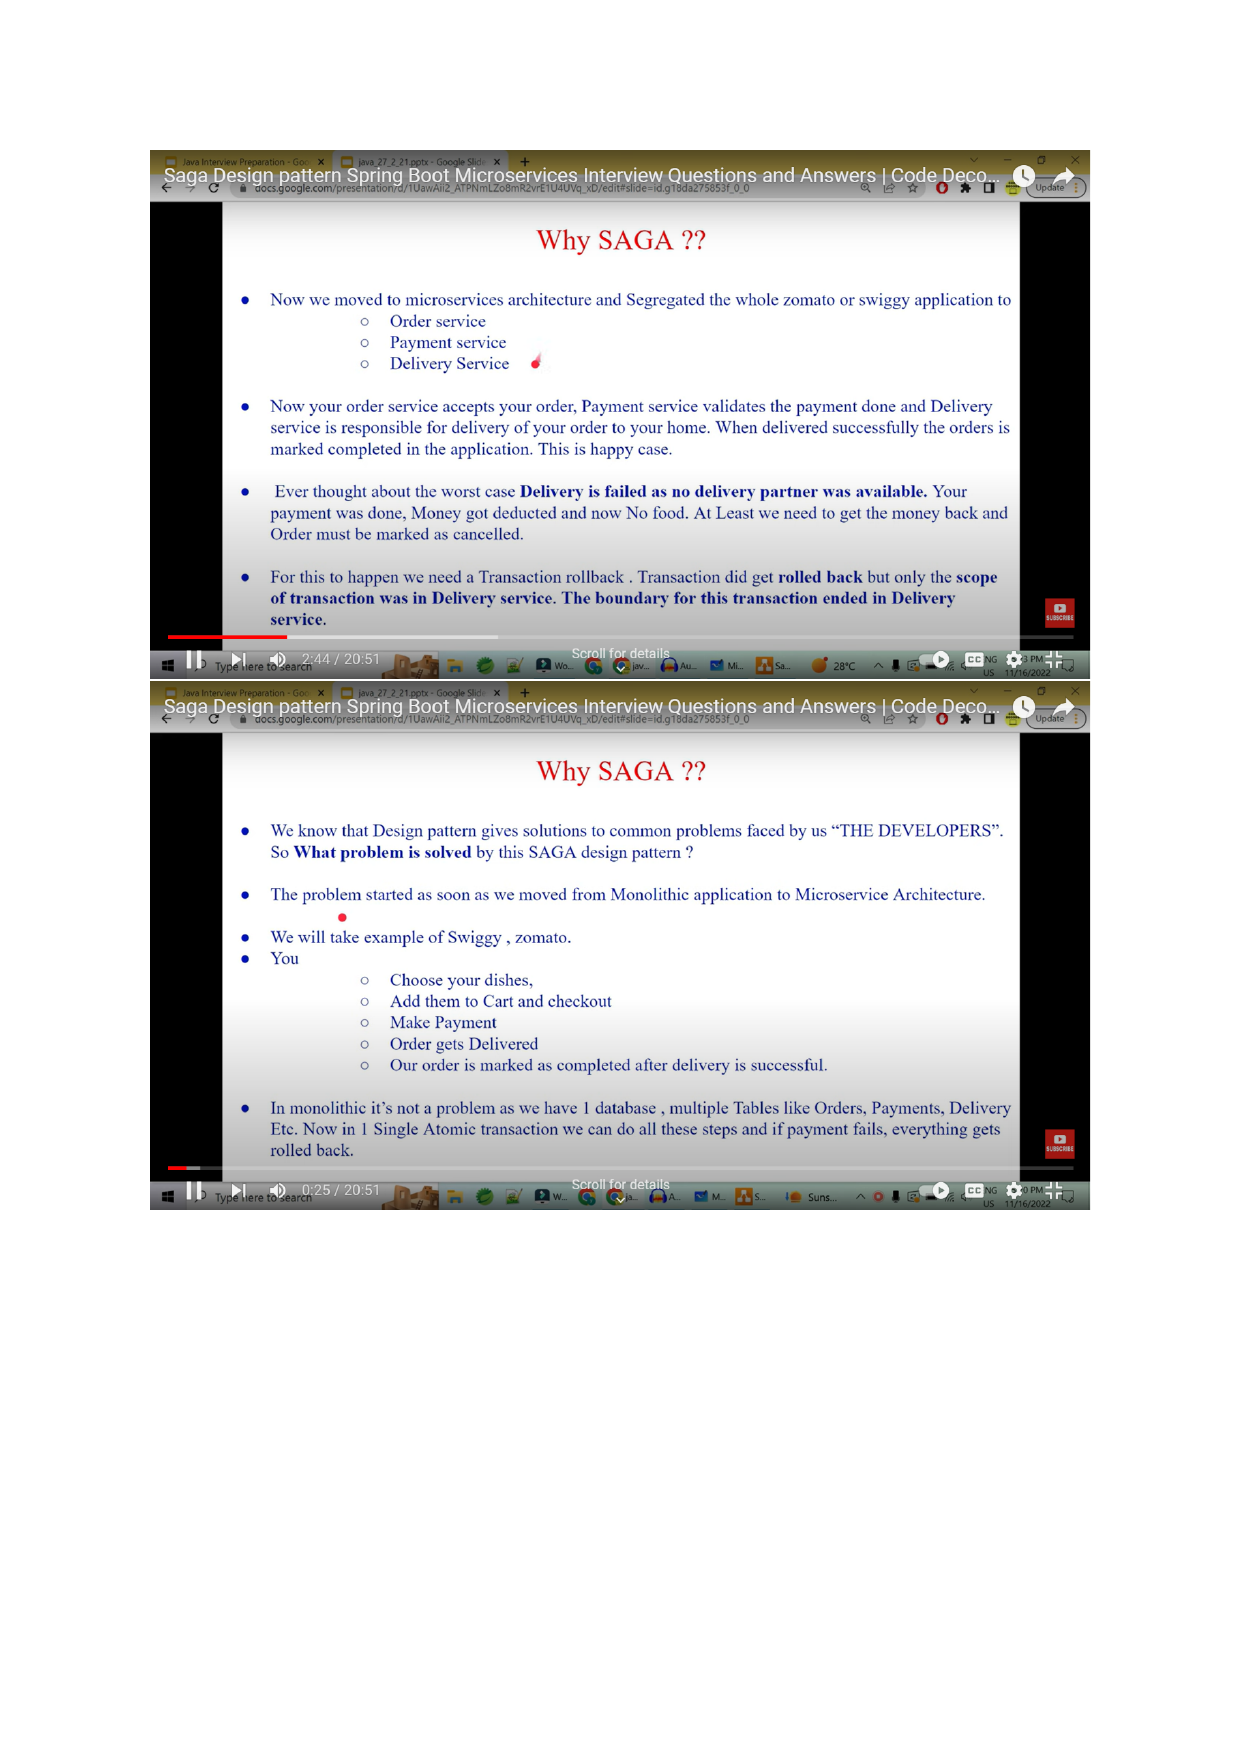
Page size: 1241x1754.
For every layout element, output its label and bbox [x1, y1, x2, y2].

picture [150, 150, 1091, 679]
picture [150, 681, 1091, 1210]
